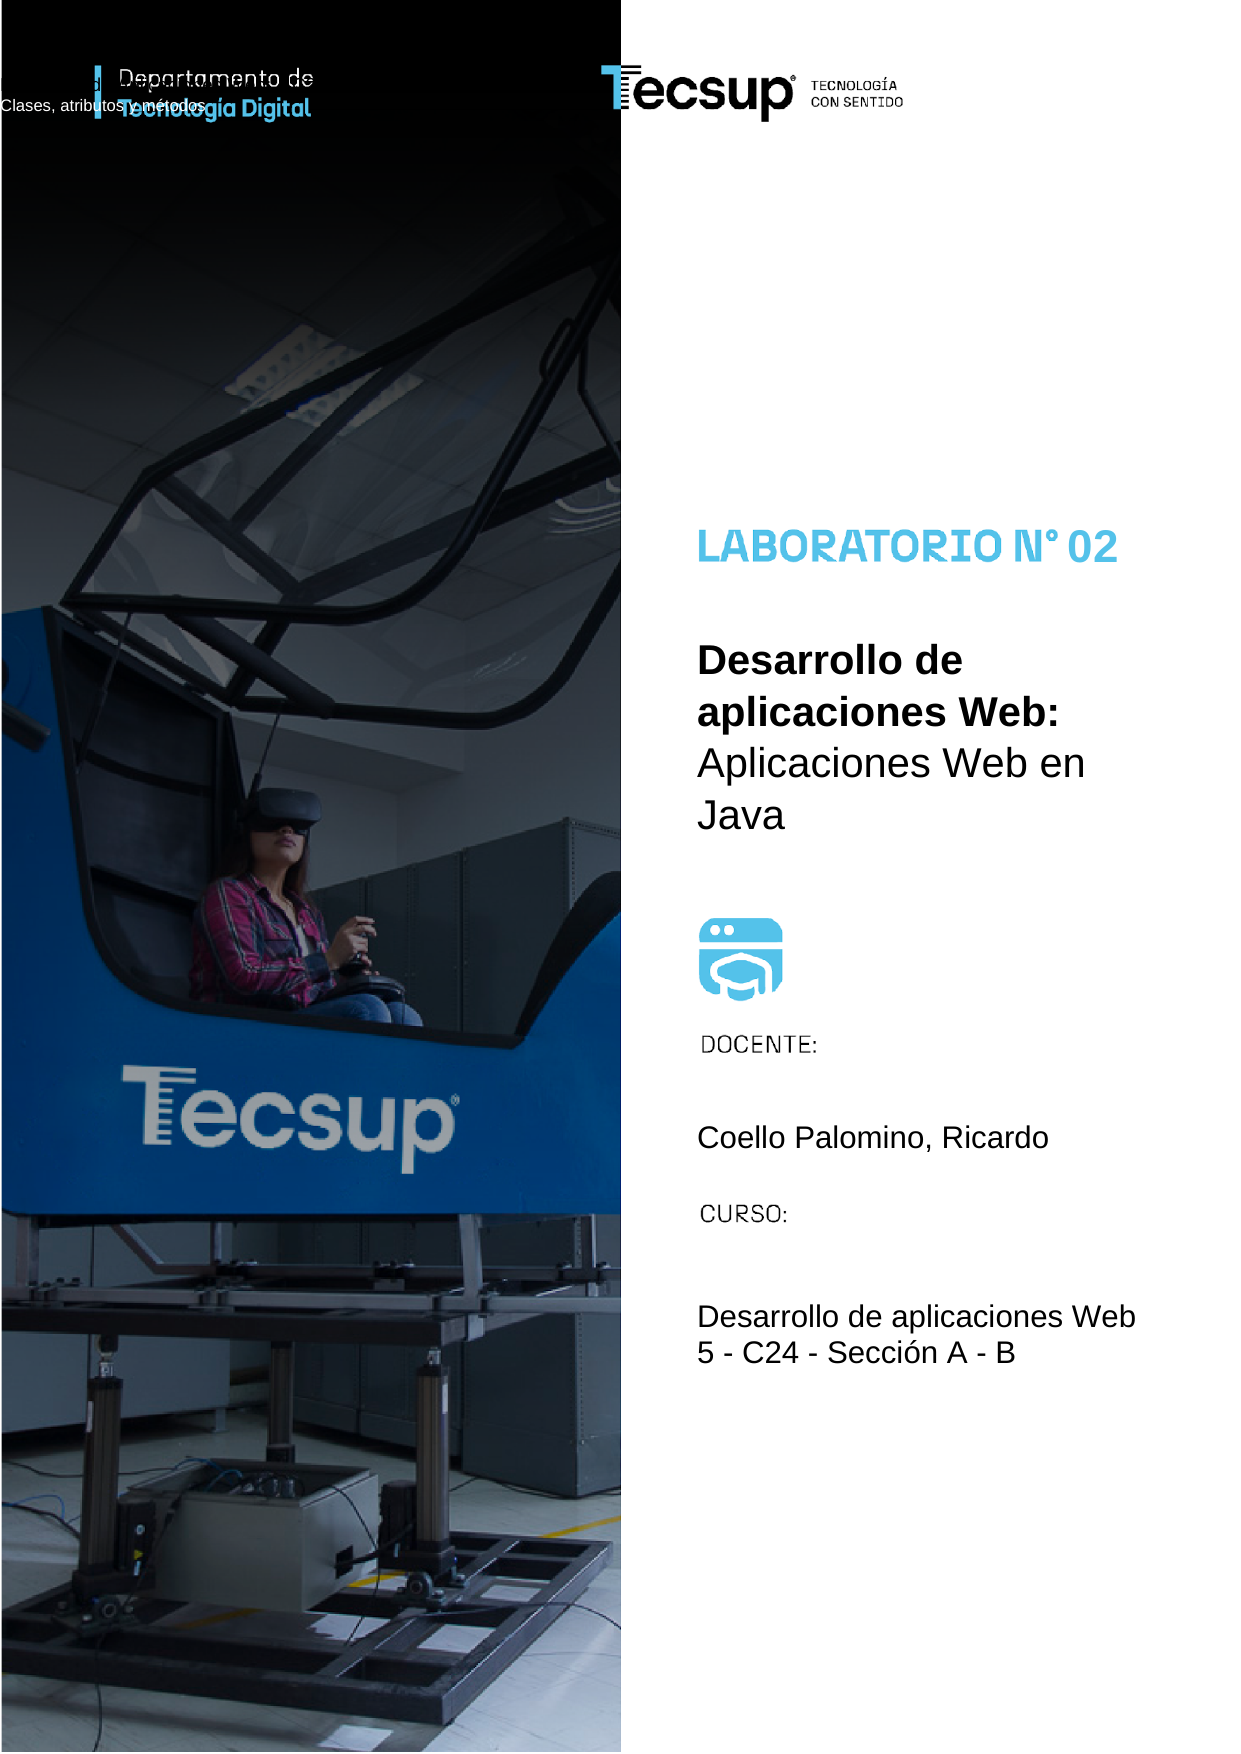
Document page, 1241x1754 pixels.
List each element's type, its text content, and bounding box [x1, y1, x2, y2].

text Desarrollo de aplicaciones Web [697, 1298, 1181, 1334]
text Desarrollo de aplicaciones Web: Aplicaciones Web en Java [697, 635, 1181, 838]
picture [1, 0, 1241, 1752]
text 02 [697, 519, 1181, 572]
text Coello Palomino, Ricardo [697, 1119, 1181, 1154]
text 5 - C24 - Sección A - B [697, 1334, 1181, 1370]
